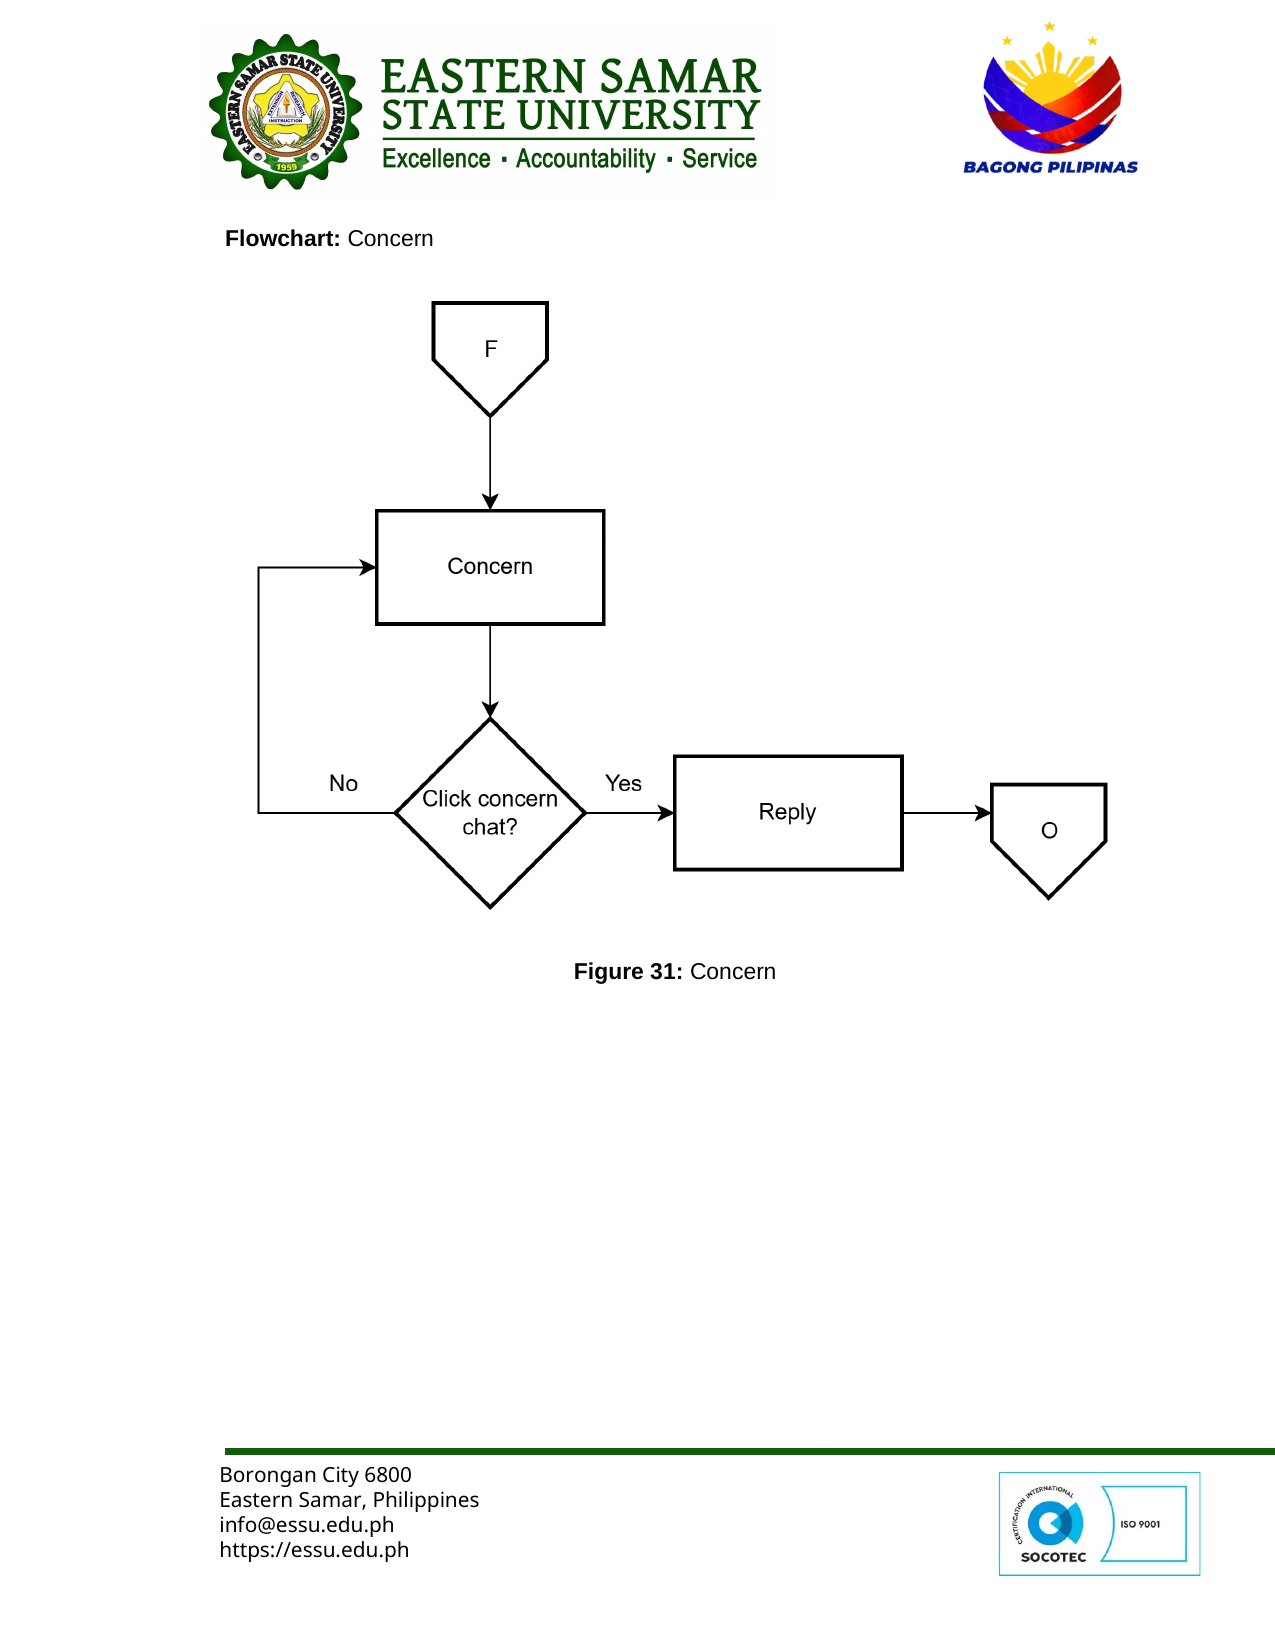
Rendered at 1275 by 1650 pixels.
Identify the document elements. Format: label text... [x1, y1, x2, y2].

picture [225, 1446, 1275, 1457]
picture [998, 1472, 1201, 1576]
picture [225, 281, 1125, 927]
text Figure 31: Concern [225, 958, 1125, 984]
picture [958, 18, 1142, 177]
picture [195, 22, 779, 202]
text Flowchart: Concern [225, 225, 1125, 251]
